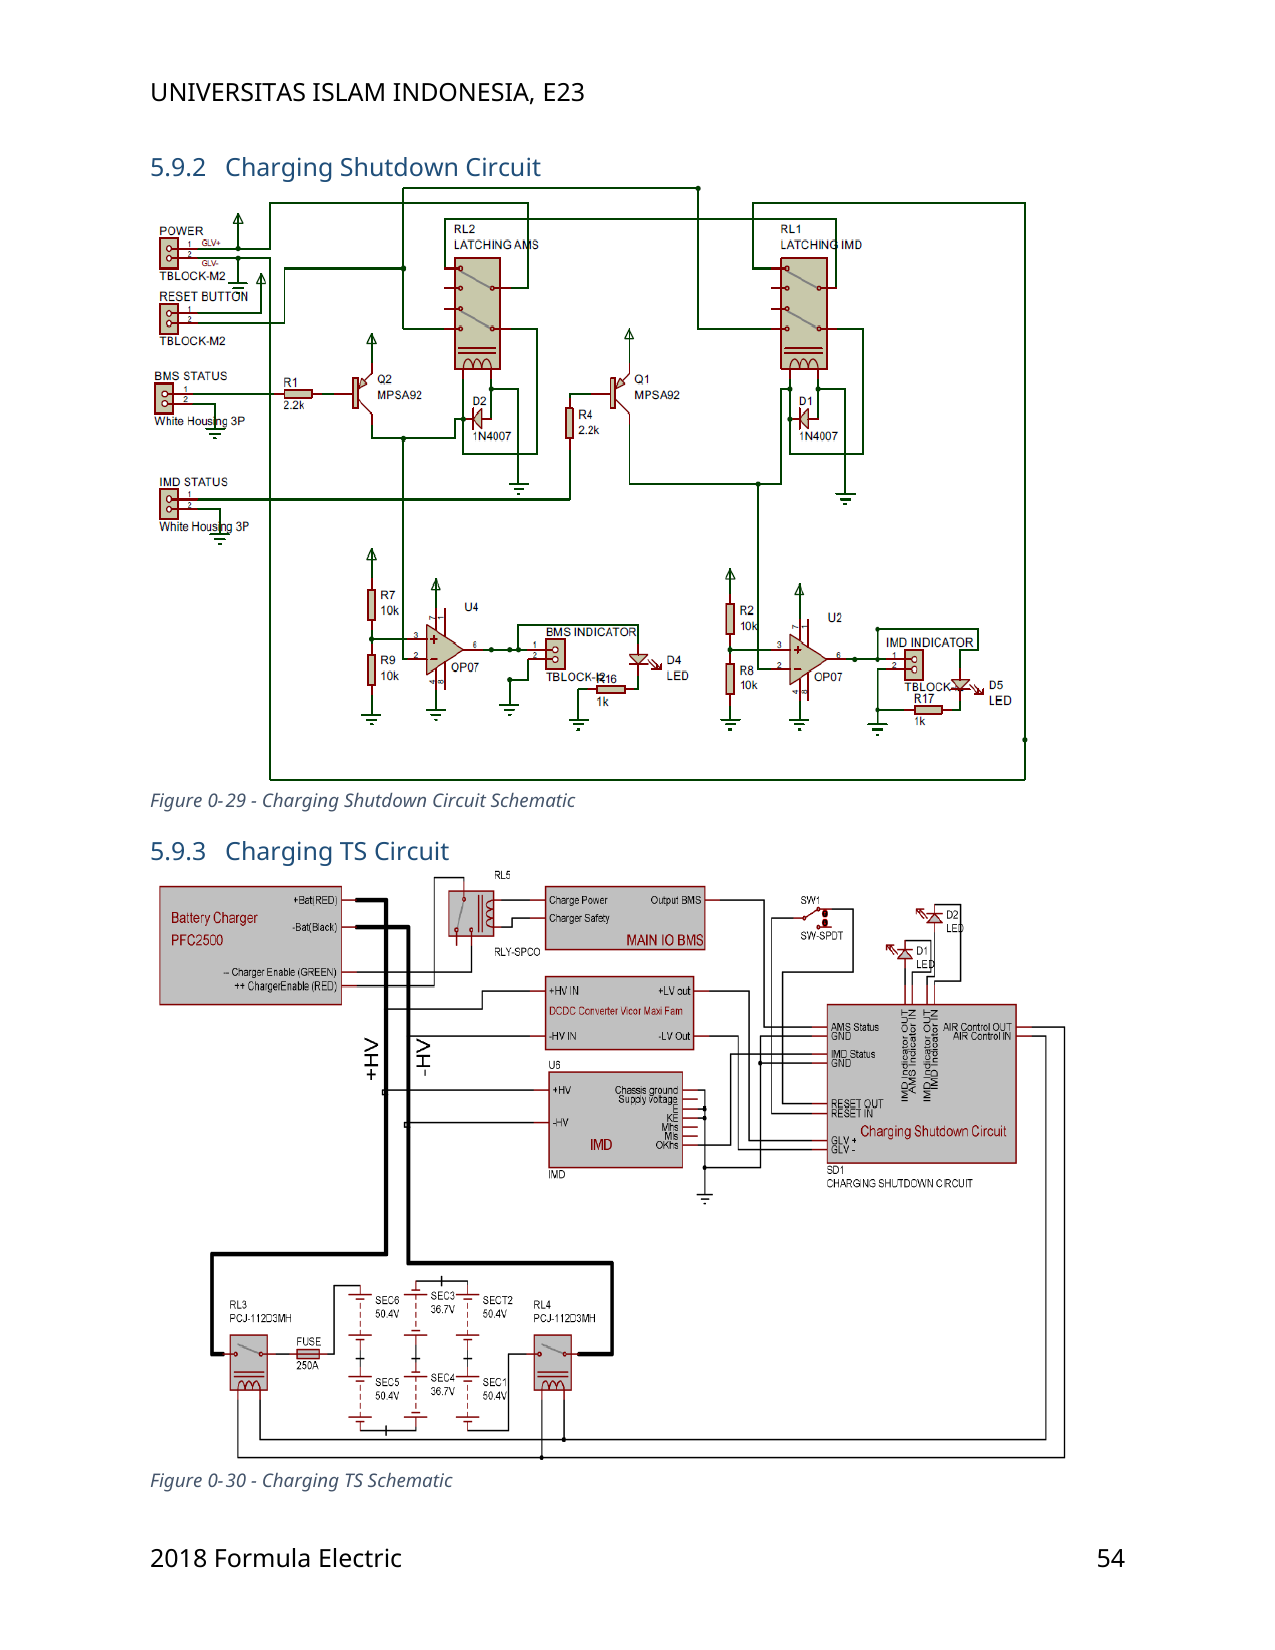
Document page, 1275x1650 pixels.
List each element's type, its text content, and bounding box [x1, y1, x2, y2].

subtitle Charging TS Circuit [150, 833, 1125, 867]
picture [150, 184, 1032, 787]
picture [150, 867, 1075, 1468]
subtitle Charging Shutdown Circuit [150, 150, 1125, 184]
